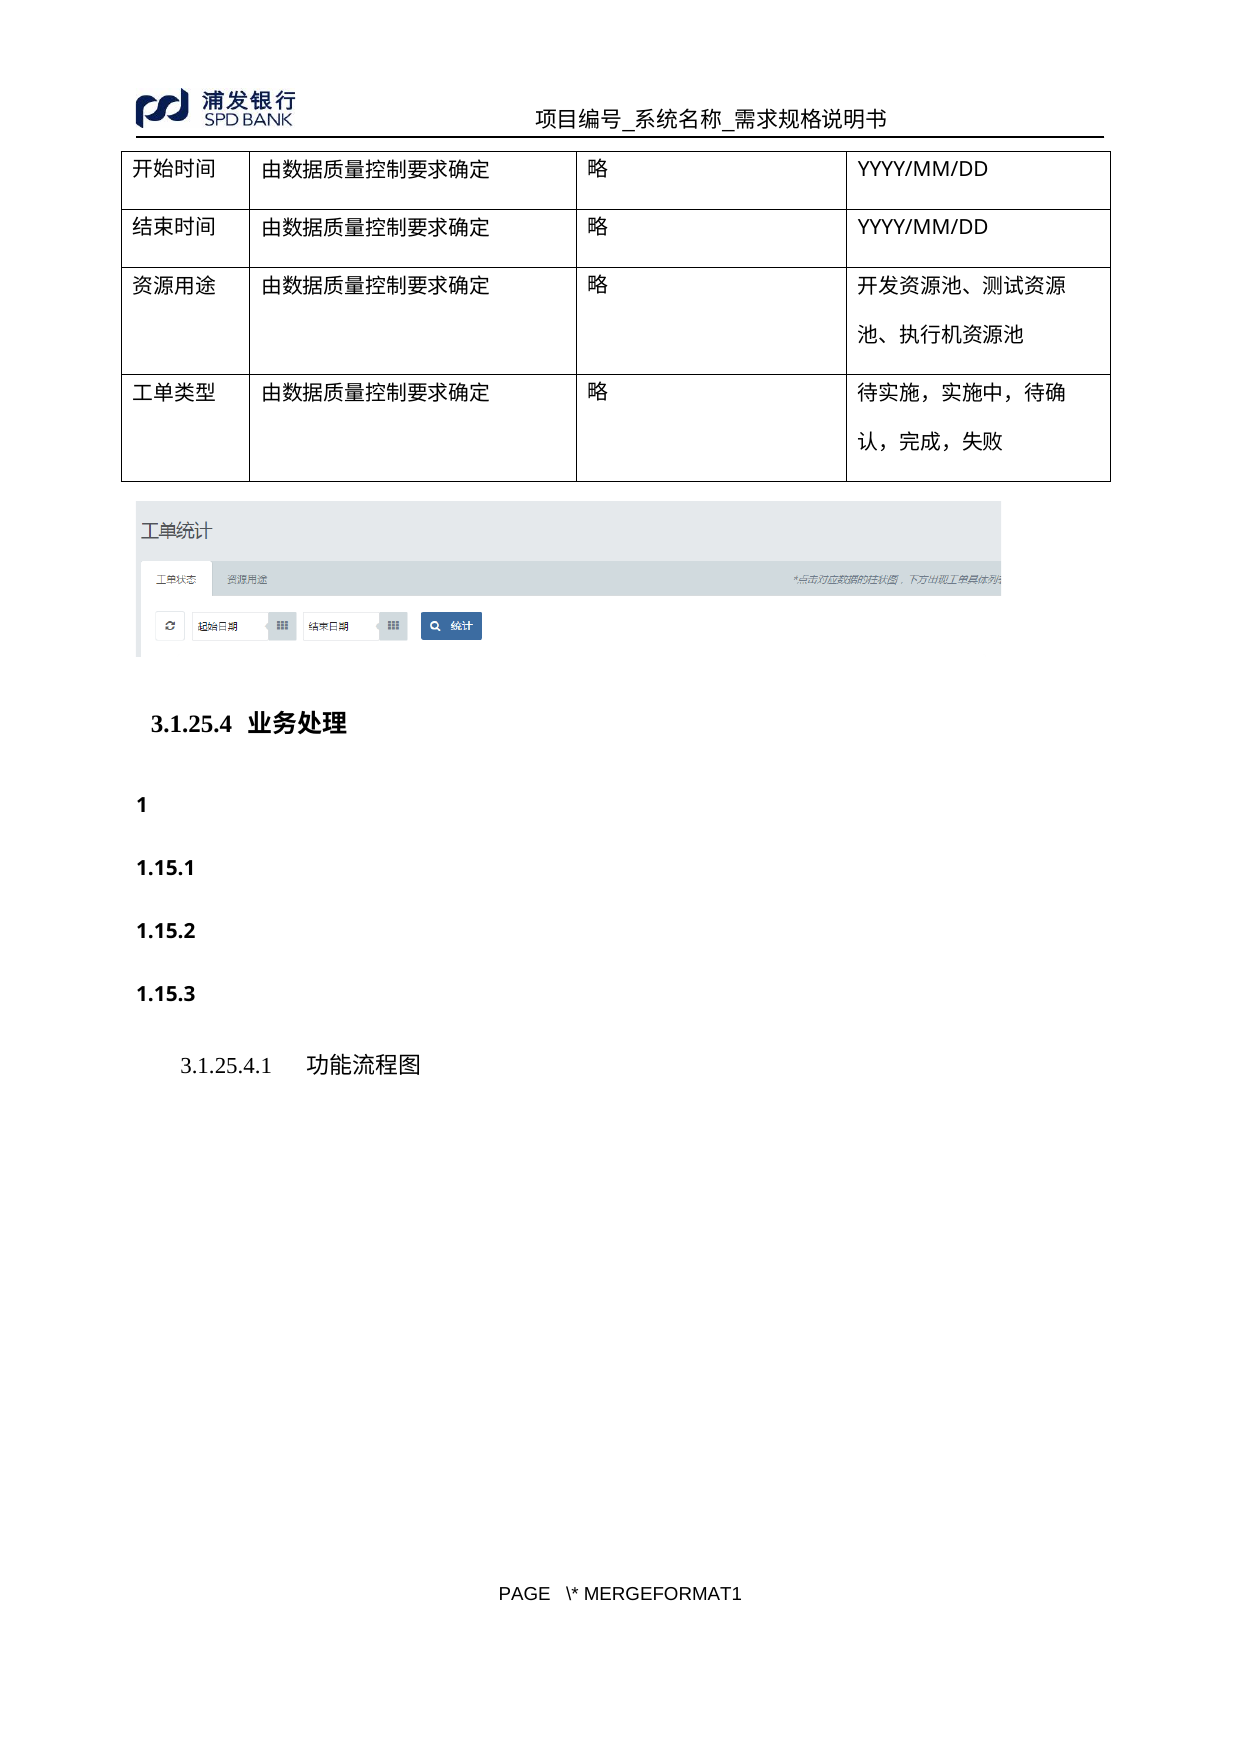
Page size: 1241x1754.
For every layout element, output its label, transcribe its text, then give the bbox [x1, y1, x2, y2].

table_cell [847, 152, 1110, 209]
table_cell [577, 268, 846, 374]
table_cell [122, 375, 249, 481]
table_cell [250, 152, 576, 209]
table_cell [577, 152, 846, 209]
picture [135, 501, 1002, 657]
picture [135, 88, 296, 128]
subtitle 业务处理 [151, 689, 1104, 754]
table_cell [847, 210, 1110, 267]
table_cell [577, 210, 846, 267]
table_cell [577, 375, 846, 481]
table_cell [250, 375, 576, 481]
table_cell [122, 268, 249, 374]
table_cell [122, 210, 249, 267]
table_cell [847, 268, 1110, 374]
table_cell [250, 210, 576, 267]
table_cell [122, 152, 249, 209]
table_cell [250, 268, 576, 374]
subtitle 功能流程图 [180, 1049, 1104, 1081]
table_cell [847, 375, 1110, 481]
